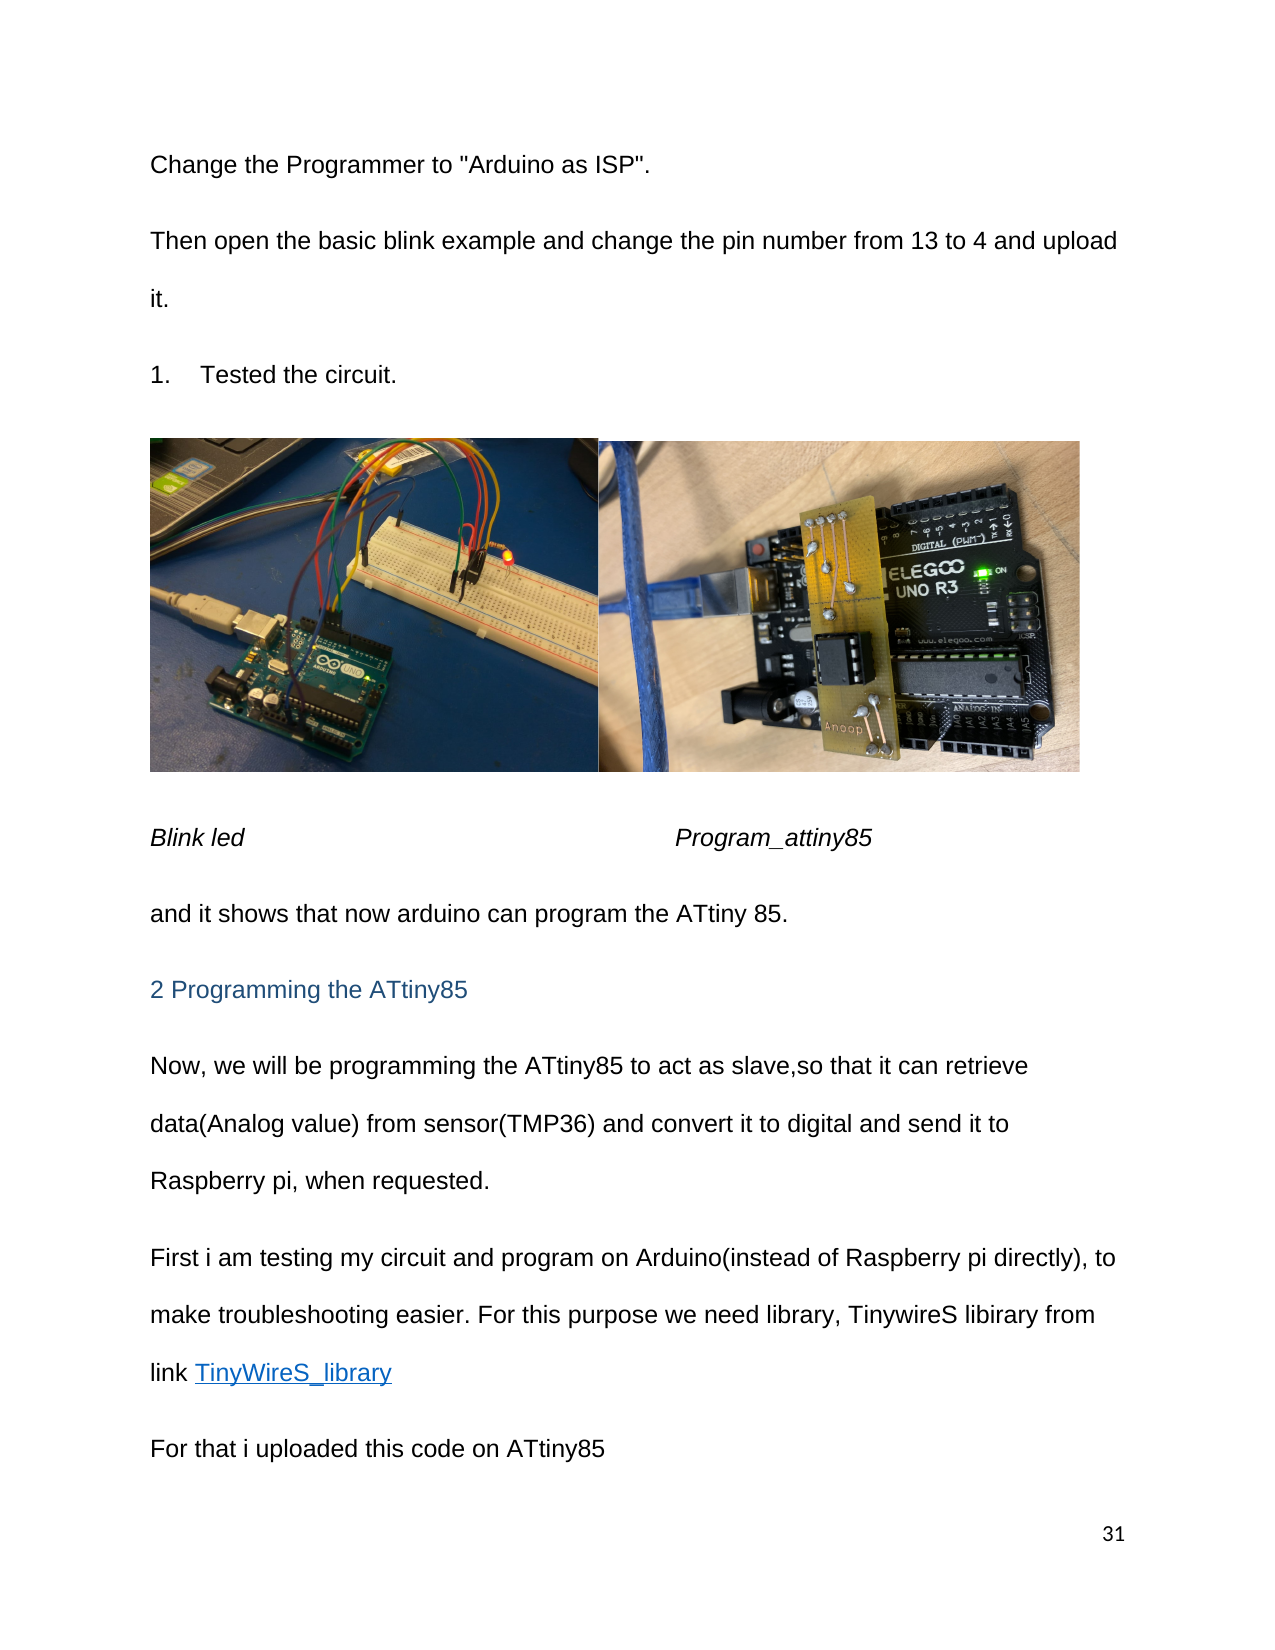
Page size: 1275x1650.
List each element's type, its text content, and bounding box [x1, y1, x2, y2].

text Then open the basic blink example and change the pin number from 13 to 4 and upload it. [150, 226, 1125, 312]
text Now, we will be programming the ATtiny85 to act as slave,so that it can retrieve data(Analog value) from sensor(TMP36) and convert it to digital and send it to Raspberry pi, when requested. [150, 1051, 1125, 1195]
list Tested the circuit. [150, 360, 1125, 389]
text Blink led Program_attiny85 [150, 822, 1125, 851]
text First i am testing my circuit and program on Arduino(instead of Raspberry pi directly), to make troubleshooting easier. For this purpose we need library, TinywireS libirary from link TinyWireS_library [150, 1242, 1125, 1386]
picture [150, 438, 1080, 772]
text and it shows that now arduino can program the ATtiny 85. [150, 899, 1125, 927]
text Change the Programmer to "Arduino as ISP". [150, 150, 1125, 179]
subtitle 2 Programming the ATtiny85 [150, 975, 1125, 1004]
text For that i uploaded this code on ATtiny85 [150, 1434, 1125, 1462]
